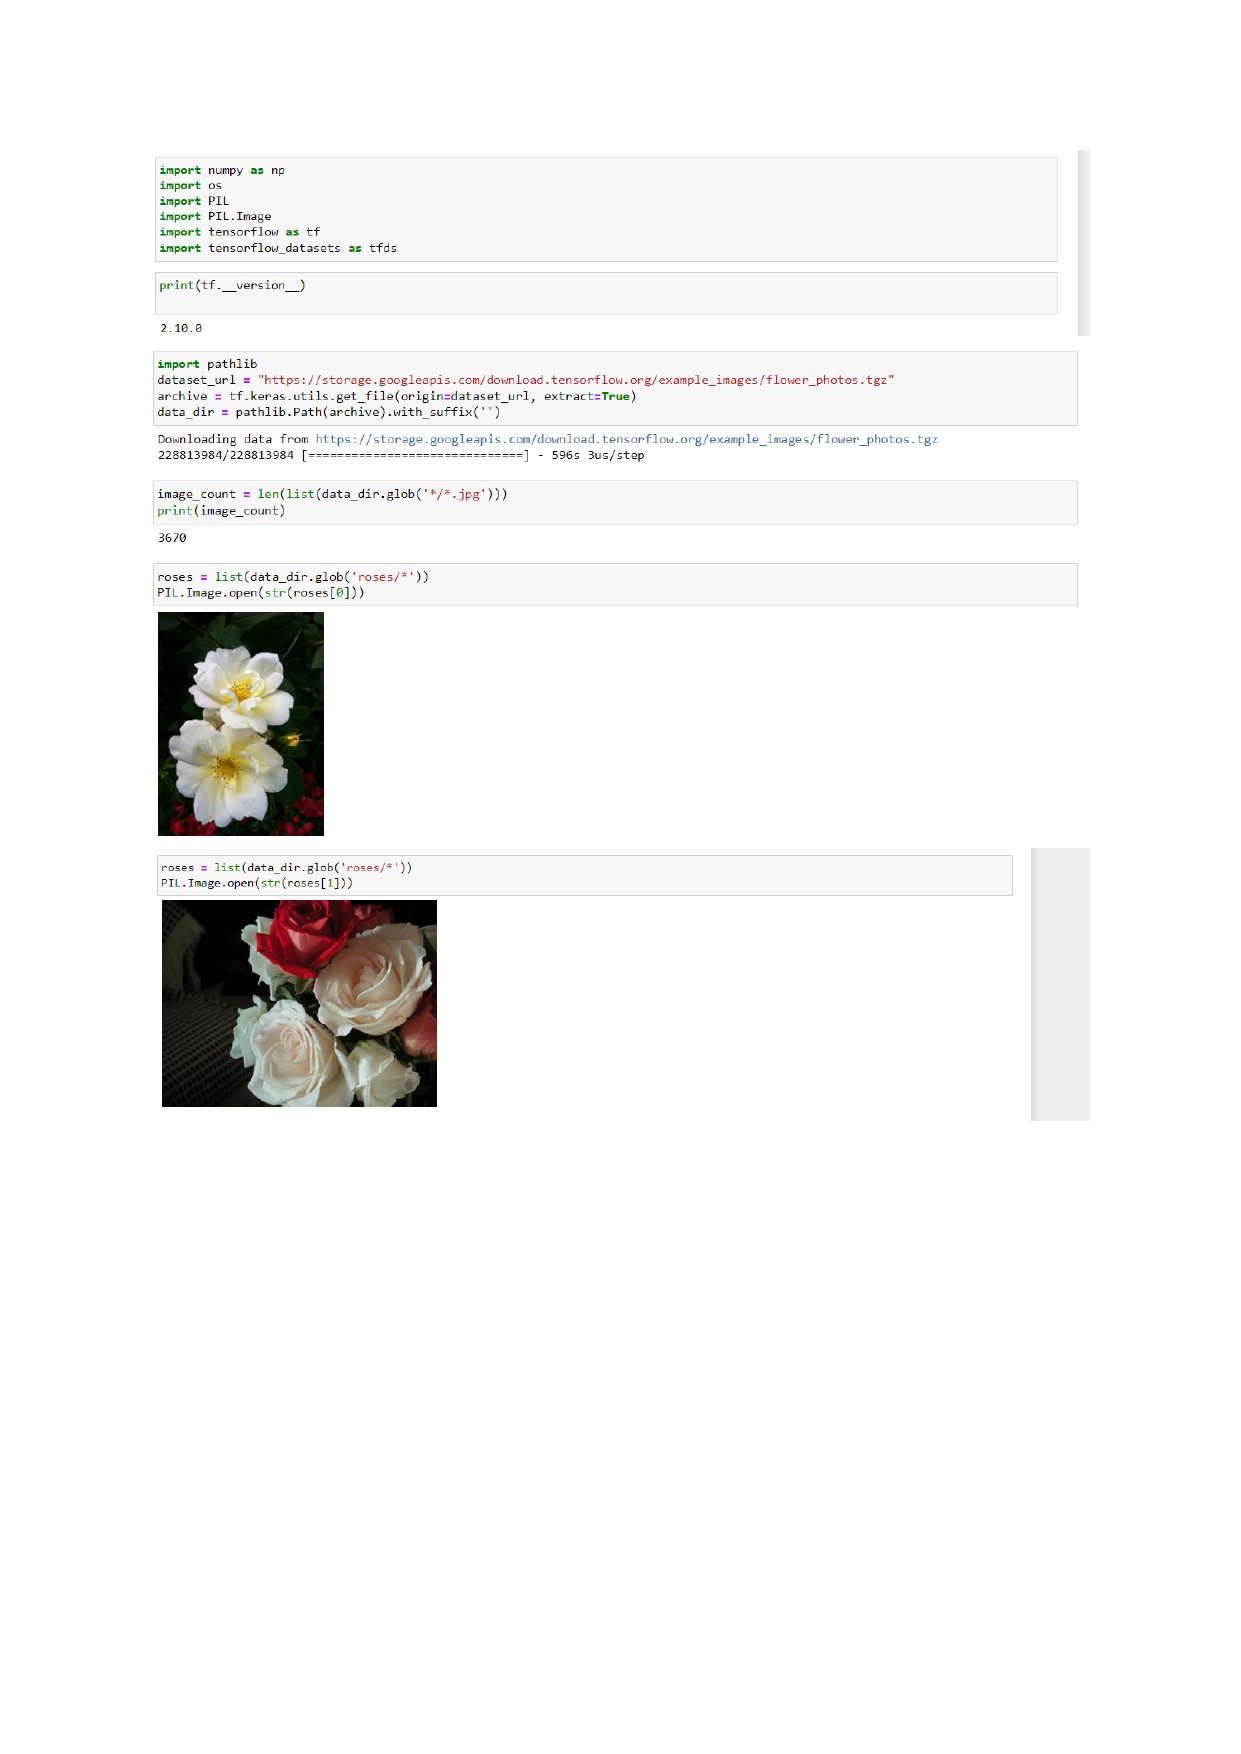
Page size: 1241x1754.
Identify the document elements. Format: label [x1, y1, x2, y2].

picture [150, 337, 1091, 841]
picture [150, 150, 1091, 336]
picture [150, 848, 1091, 1121]
